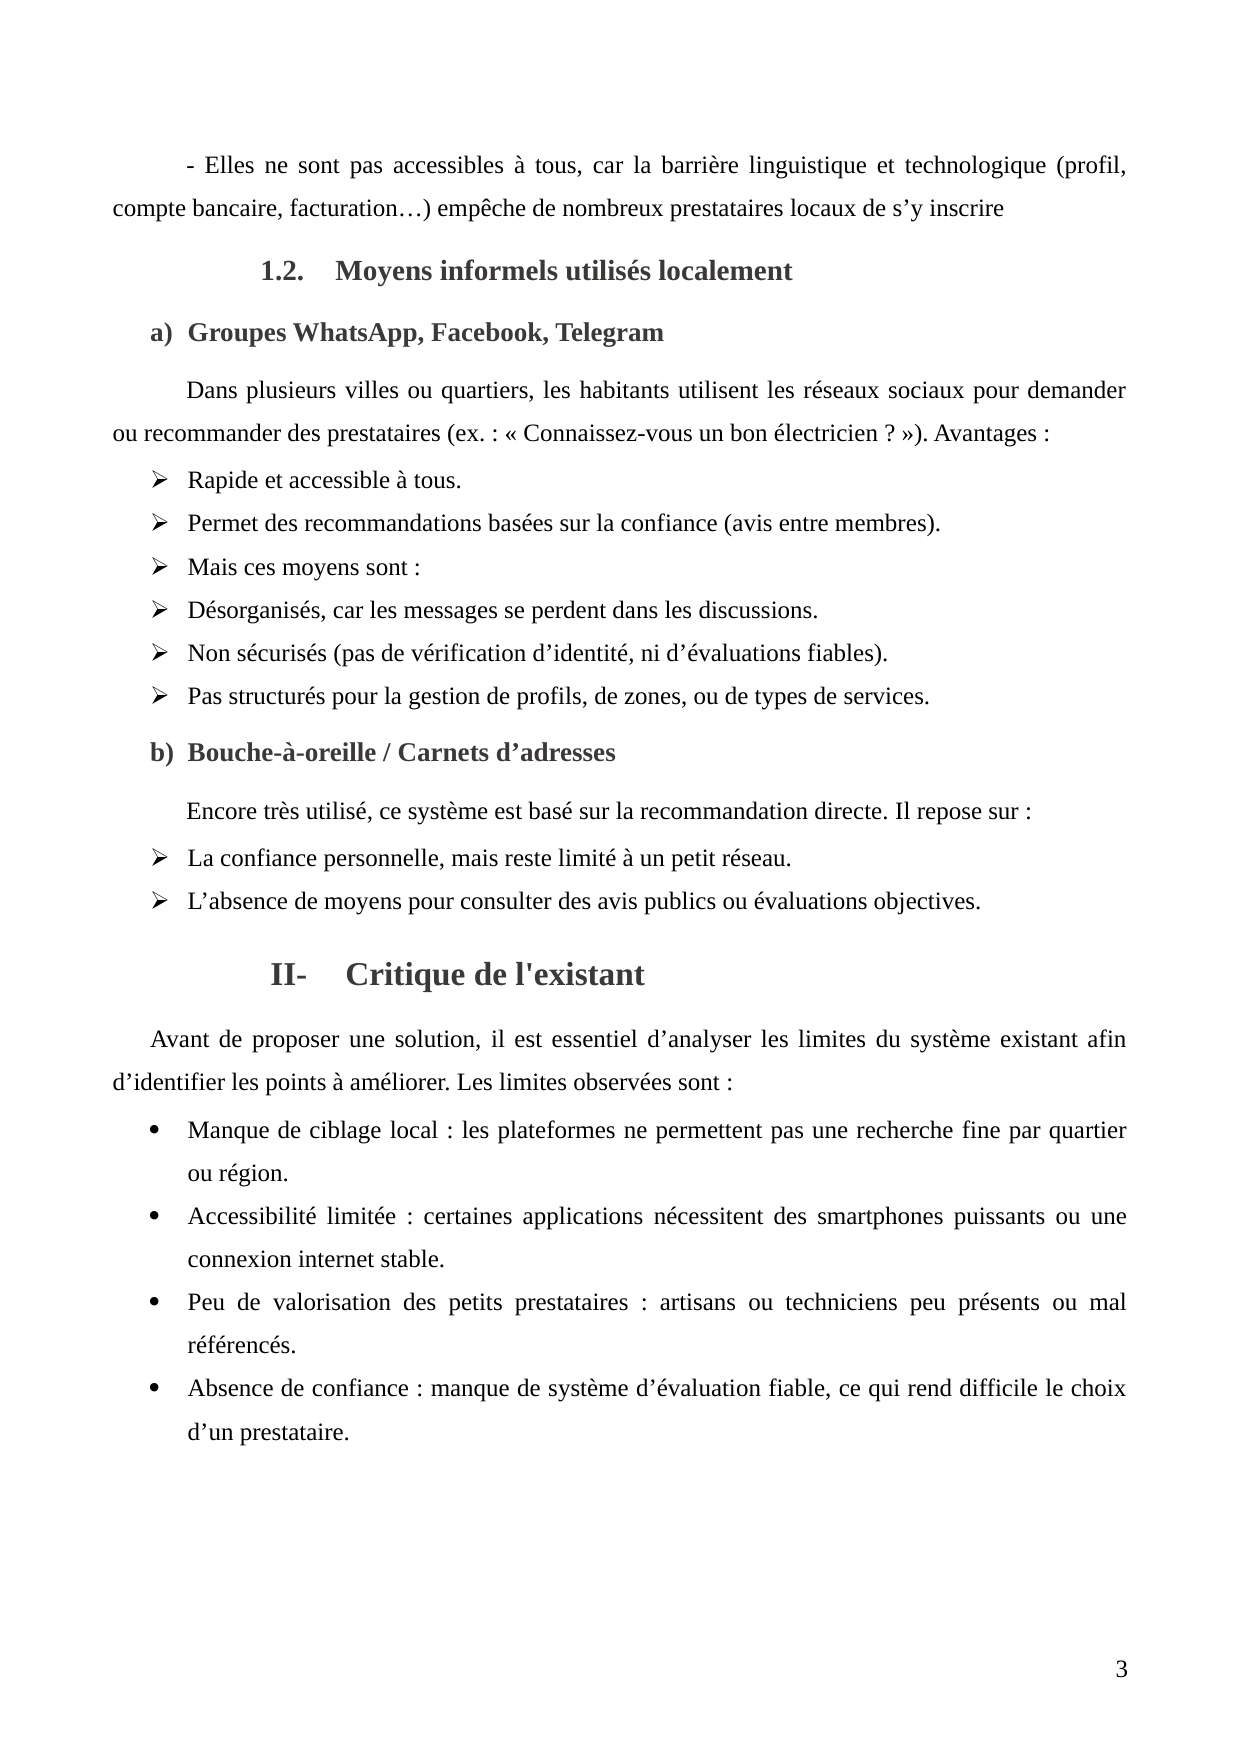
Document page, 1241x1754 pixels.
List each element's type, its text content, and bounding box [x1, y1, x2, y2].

list Pas structurés pour la gestion de profils, de zones, ou de types de services. [150, 681, 1128, 710]
subtitle Critique de l'existant [270, 954, 1128, 993]
list Accessibilité limitée : certaines applications nécessitent des smartphones puissants ou une connexion internet stable. [150, 1201, 1128, 1273]
text Dans plusieurs villes ou quartiers, les habitants utilisent les réseaux sociaux pour demander ou recommander des prestataires (ex. : « Connaissez-vous un bon électricien ? »). Avantages : [112, 375, 1128, 447]
list L’absence de moyens pour consulter des avis publics ou évaluations objectives. [150, 886, 1128, 915]
list Permet des recommandations basées sur la confiance (avis entre membres). [150, 508, 1128, 537]
subtitle Moyens informels utilisés localement [260, 253, 1128, 286]
list Absence de confiance : manque de système d’évaluation fiable, ce qui rend difficile le choix d’un prestataire. [150, 1373, 1128, 1445]
list Peu de valorisation des petits prestataires : artisans ou techniciens peu présents ou mal référencés. [150, 1287, 1128, 1359]
list La confiance personnelle, mais reste limité à un petit réseau. [150, 843, 1128, 872]
list Mais ces moyens sont : [150, 552, 1128, 580]
list Rapide et accessible à tous. [150, 465, 1128, 494]
subtitle Bouche-à-oreille / Carnets d’adresses [150, 737, 1128, 768]
text Encore très utilisé, ce système est basé sur la recommandation directe. Il repose sur : [112, 796, 1128, 824]
subtitle Groupes WhatsApp, Facebook, Telegram [150, 316, 1128, 347]
list Désorganisés, car les messages se perdent dans les discussions. [150, 595, 1128, 623]
text Avant de proposer une solution, il est essentiel d’analyser les limites du système existant afin d’identifier les points à améliorer. Les limites observées sont : [112, 1024, 1128, 1096]
list Manque de ciblage local : les plateformes ne permettent pas une recherche fine par quartier ou région. [150, 1115, 1128, 1187]
text - Elles ne sont pas accessibles à tous, car la barrière linguistique et technologique (profil, compte bancaire, facturation…) empêche de nombreux prestataires locaux de s’y inscrire [112, 150, 1128, 222]
list Non sécurisés (pas de vérification d’identité, ni d’évaluations fiables). [150, 638, 1128, 667]
